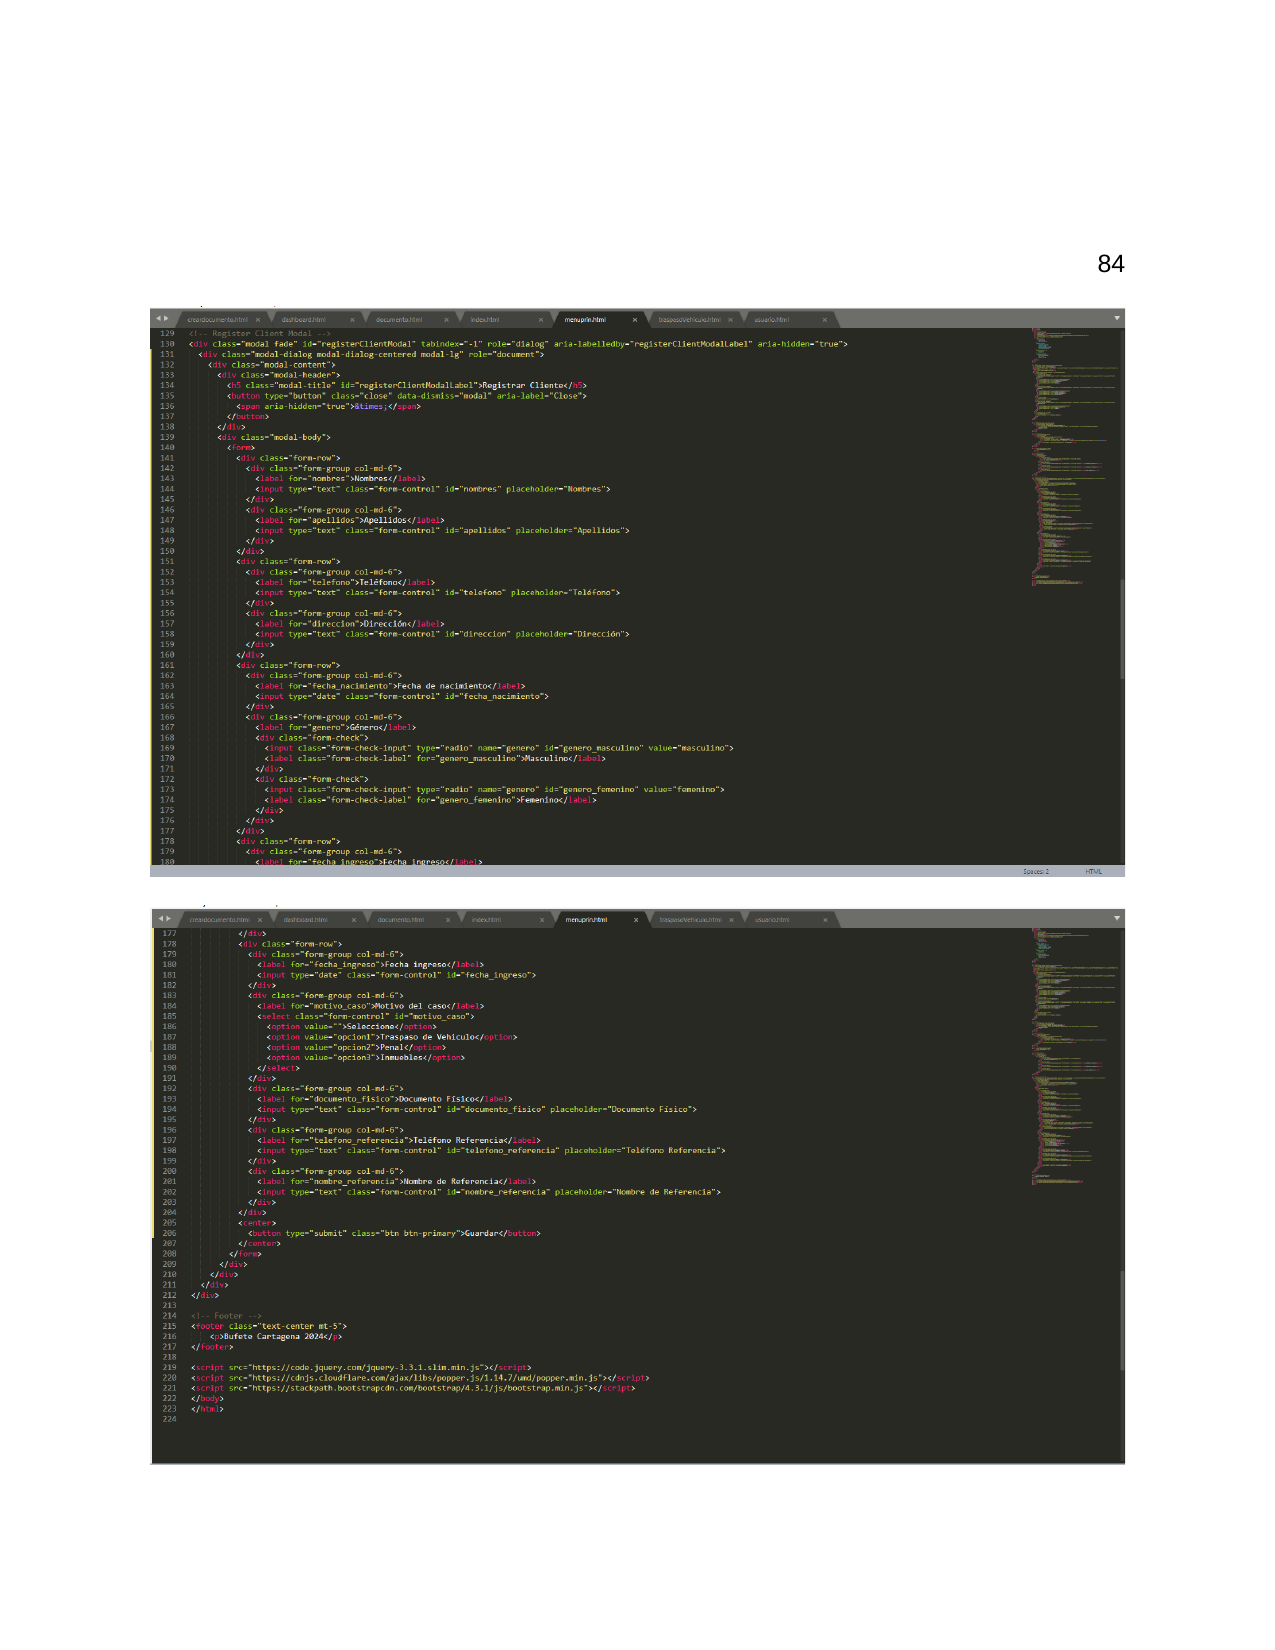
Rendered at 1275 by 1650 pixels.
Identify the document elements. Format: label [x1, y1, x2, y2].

picture [150, 905, 1125, 1465]
picture [150, 306, 1125, 877]
